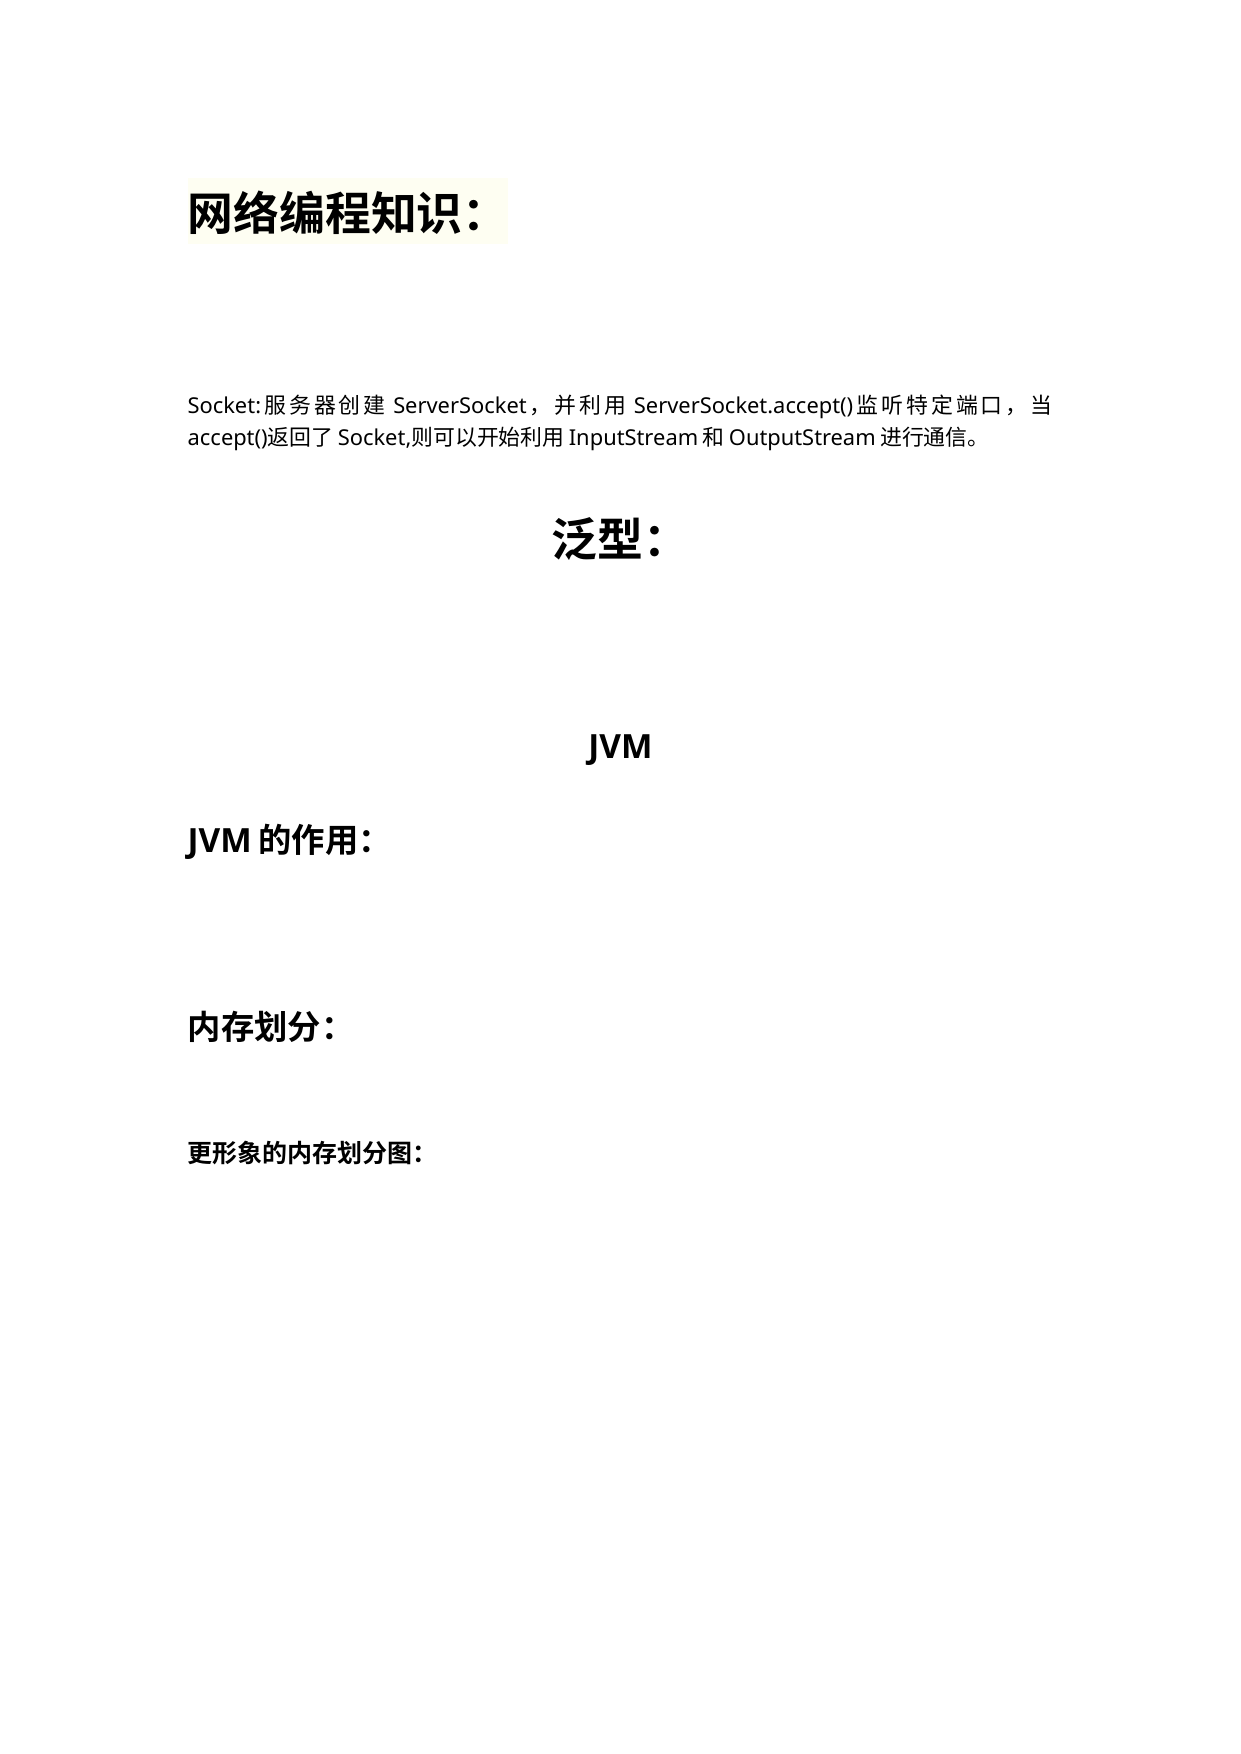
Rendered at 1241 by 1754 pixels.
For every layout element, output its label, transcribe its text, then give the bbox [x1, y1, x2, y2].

text Socket:服务器创建ServerSocket，并利用ServerSocket.accept()监听特定端口，当accept()返回了Socket,则可以开始利用InputStream和OutputStream进行通信。 [187, 387, 1053, 452]
subtitle 泛型： [187, 488, 1053, 585]
subtitle 网络编程知识： [187, 162, 1053, 259]
subtitle JVM的作用： [187, 805, 1053, 870]
text 更形象的内存划分图： [187, 1119, 1053, 1184]
subtitle 内存划分： [187, 992, 1053, 1057]
title JVM [187, 713, 1053, 778]
